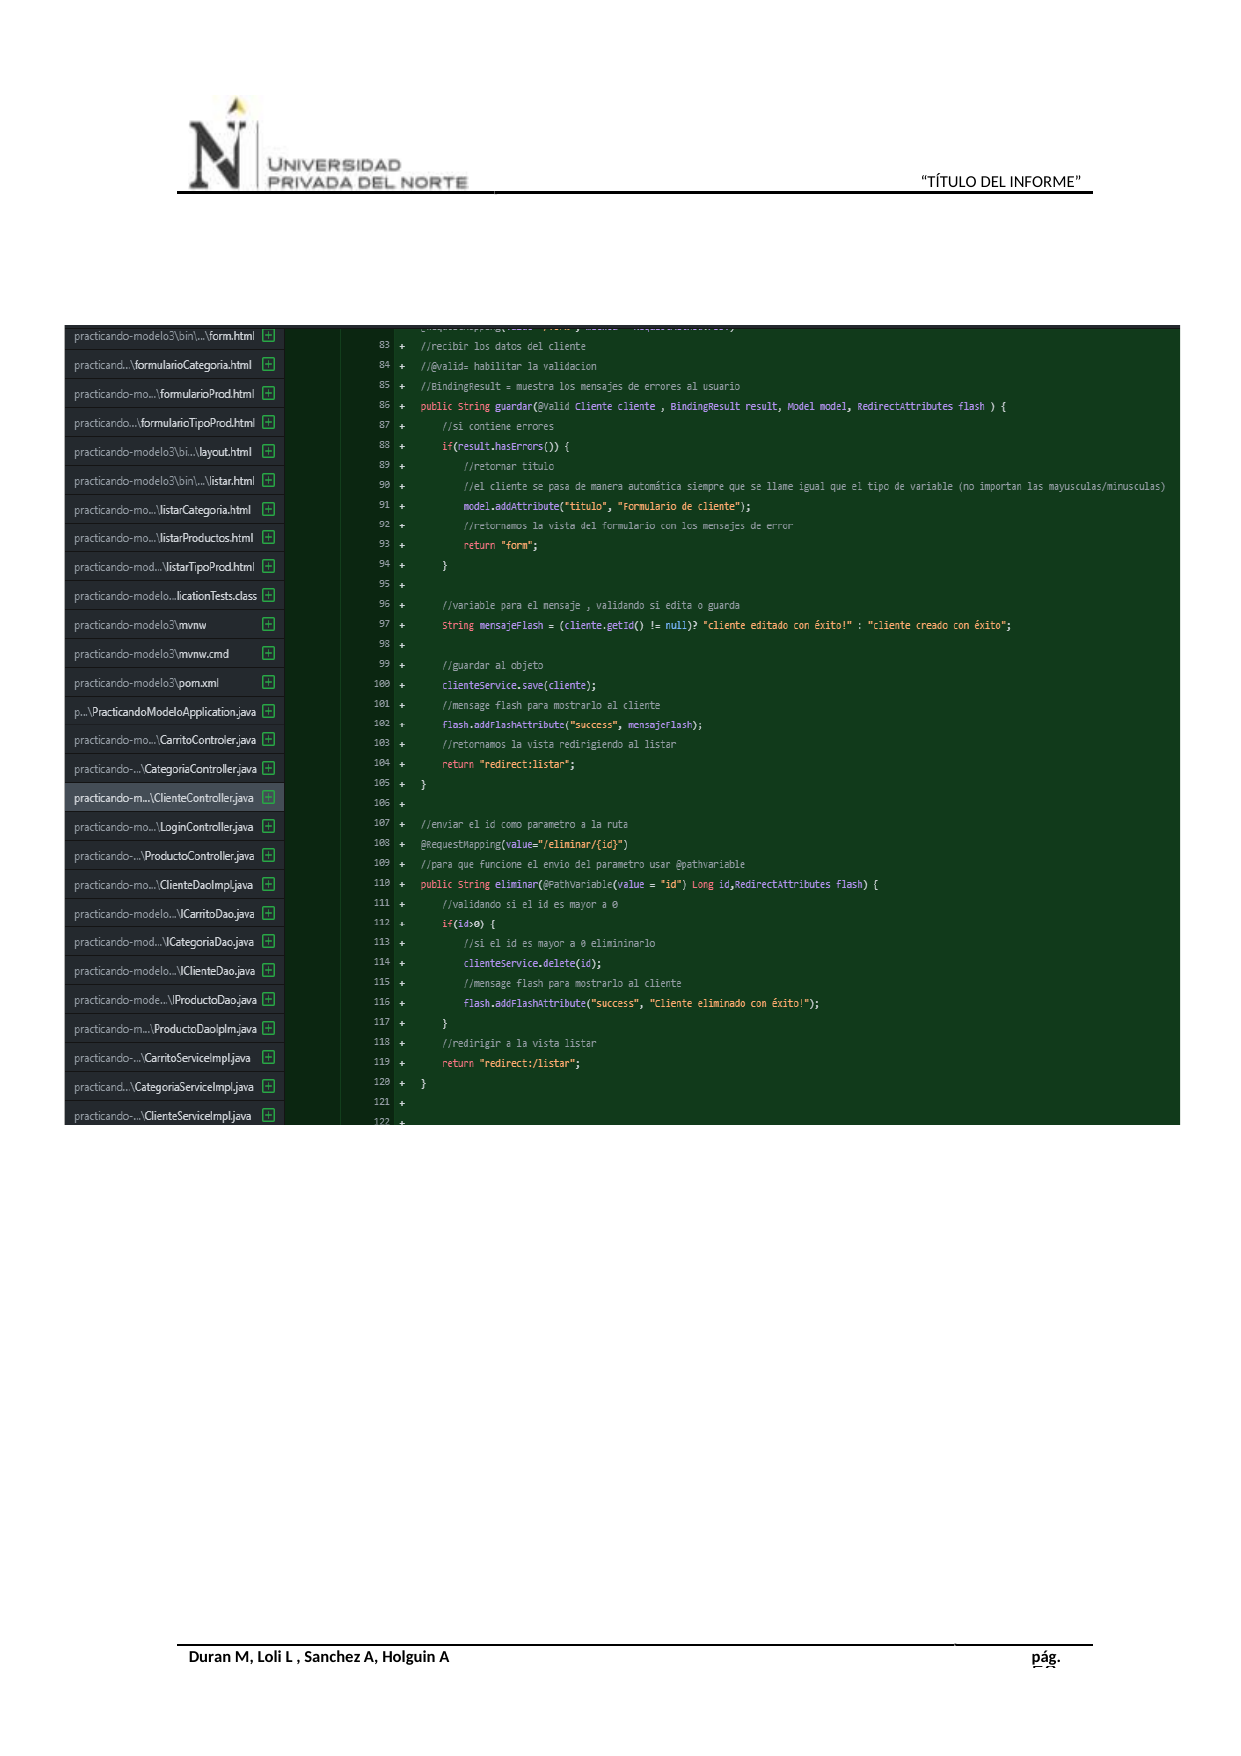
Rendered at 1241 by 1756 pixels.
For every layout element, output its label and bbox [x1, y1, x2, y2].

picture [188, 95, 469, 191]
picture [64, 325, 1181, 1125]
